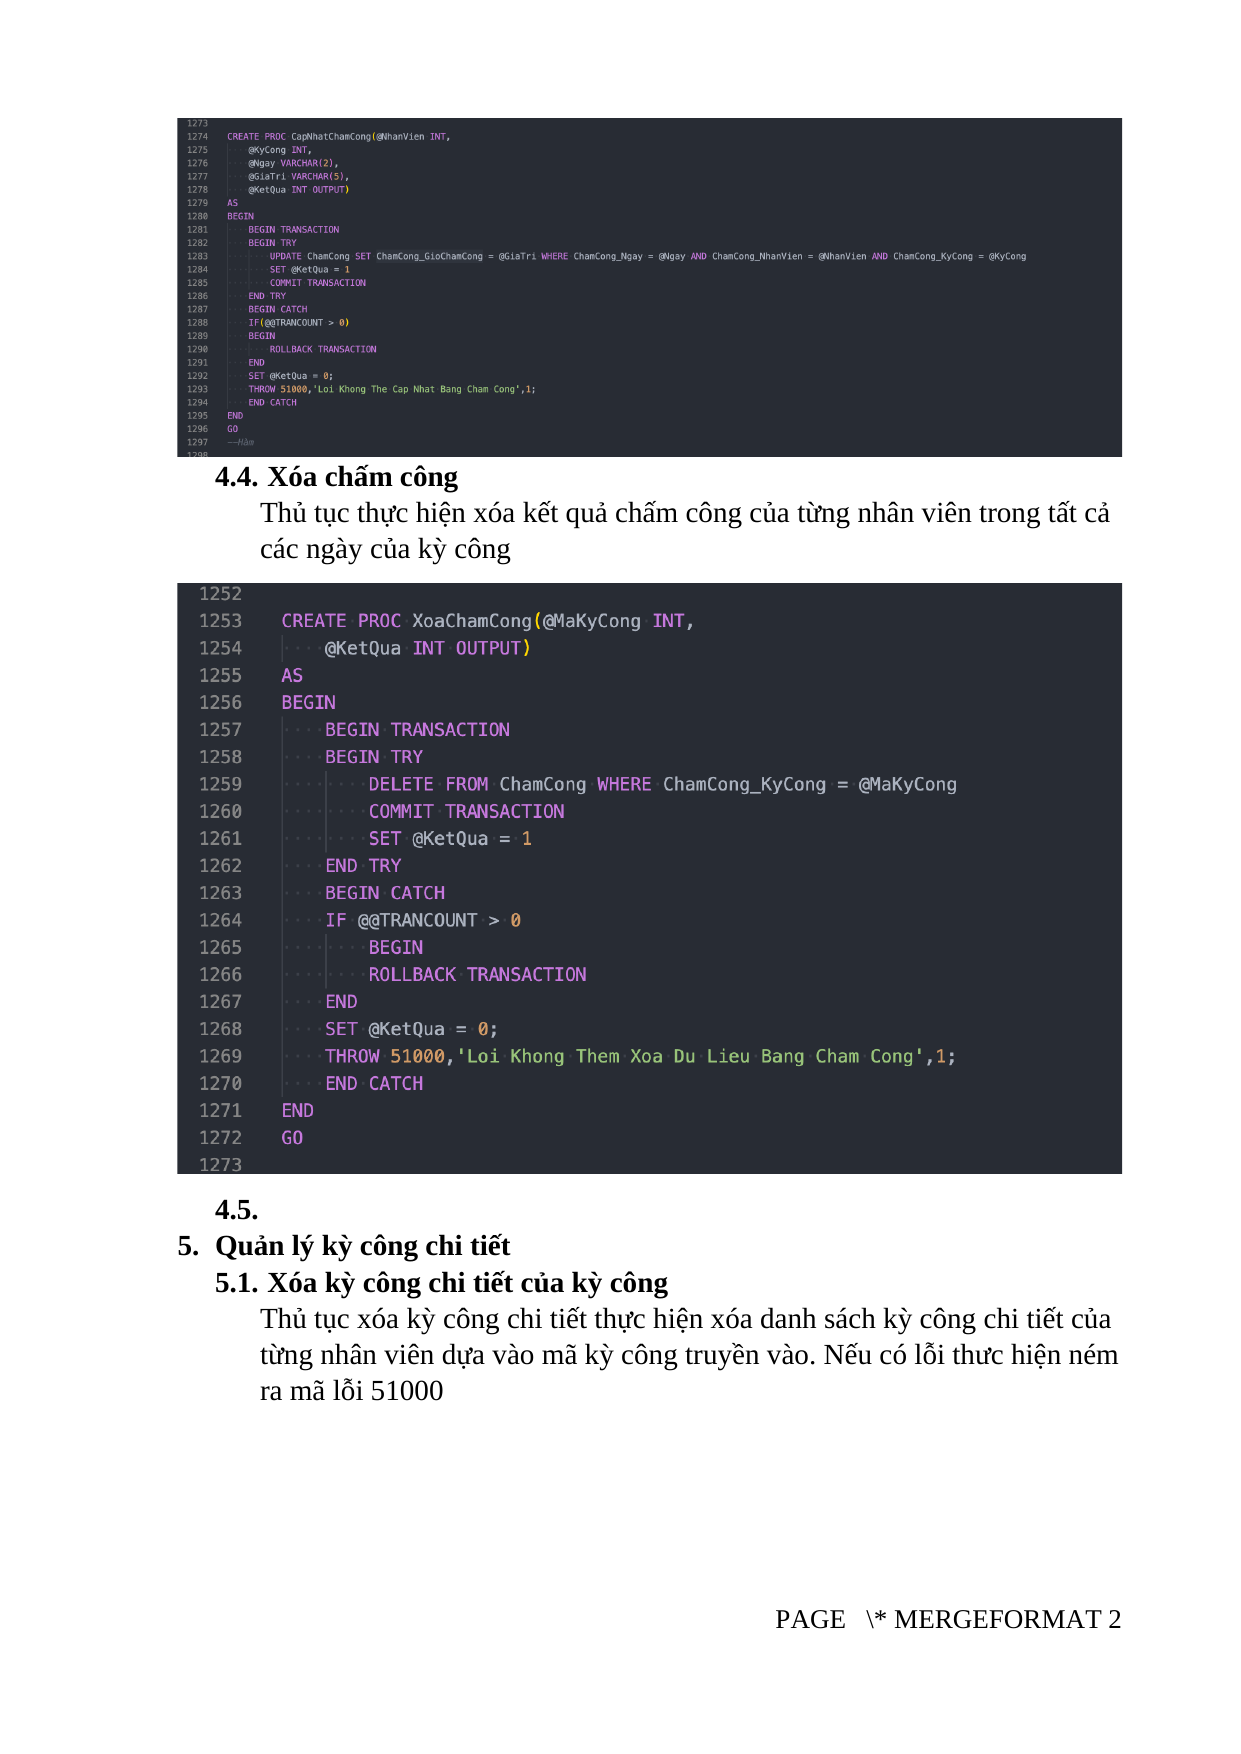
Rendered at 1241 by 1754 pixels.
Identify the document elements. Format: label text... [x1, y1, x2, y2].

list Thủ tục thực hiện xóa kết quả chấm công của từng nhân viên trong tất cả các ngày của kỳ công [260, 495, 1122, 564]
list Quản lý kỳ công chi tiết [177, 1228, 1122, 1262]
list Thủ tục xóa kỳ công chi tiết thực hiện xóa danh sách kỳ công chi tiết của từng nhân viên dựa vào mã kỳ công truyền vào. Nếu có lỗi thưc hiện ném ra mã lỗi 51000 [260, 1301, 1122, 1407]
picture [177, 118, 1123, 457]
list Xóa kỳ công chi tiết của kỳ công [215, 1265, 1122, 1298]
picture [177, 583, 1123, 1174]
list Xóa chấm công [215, 459, 1122, 492]
